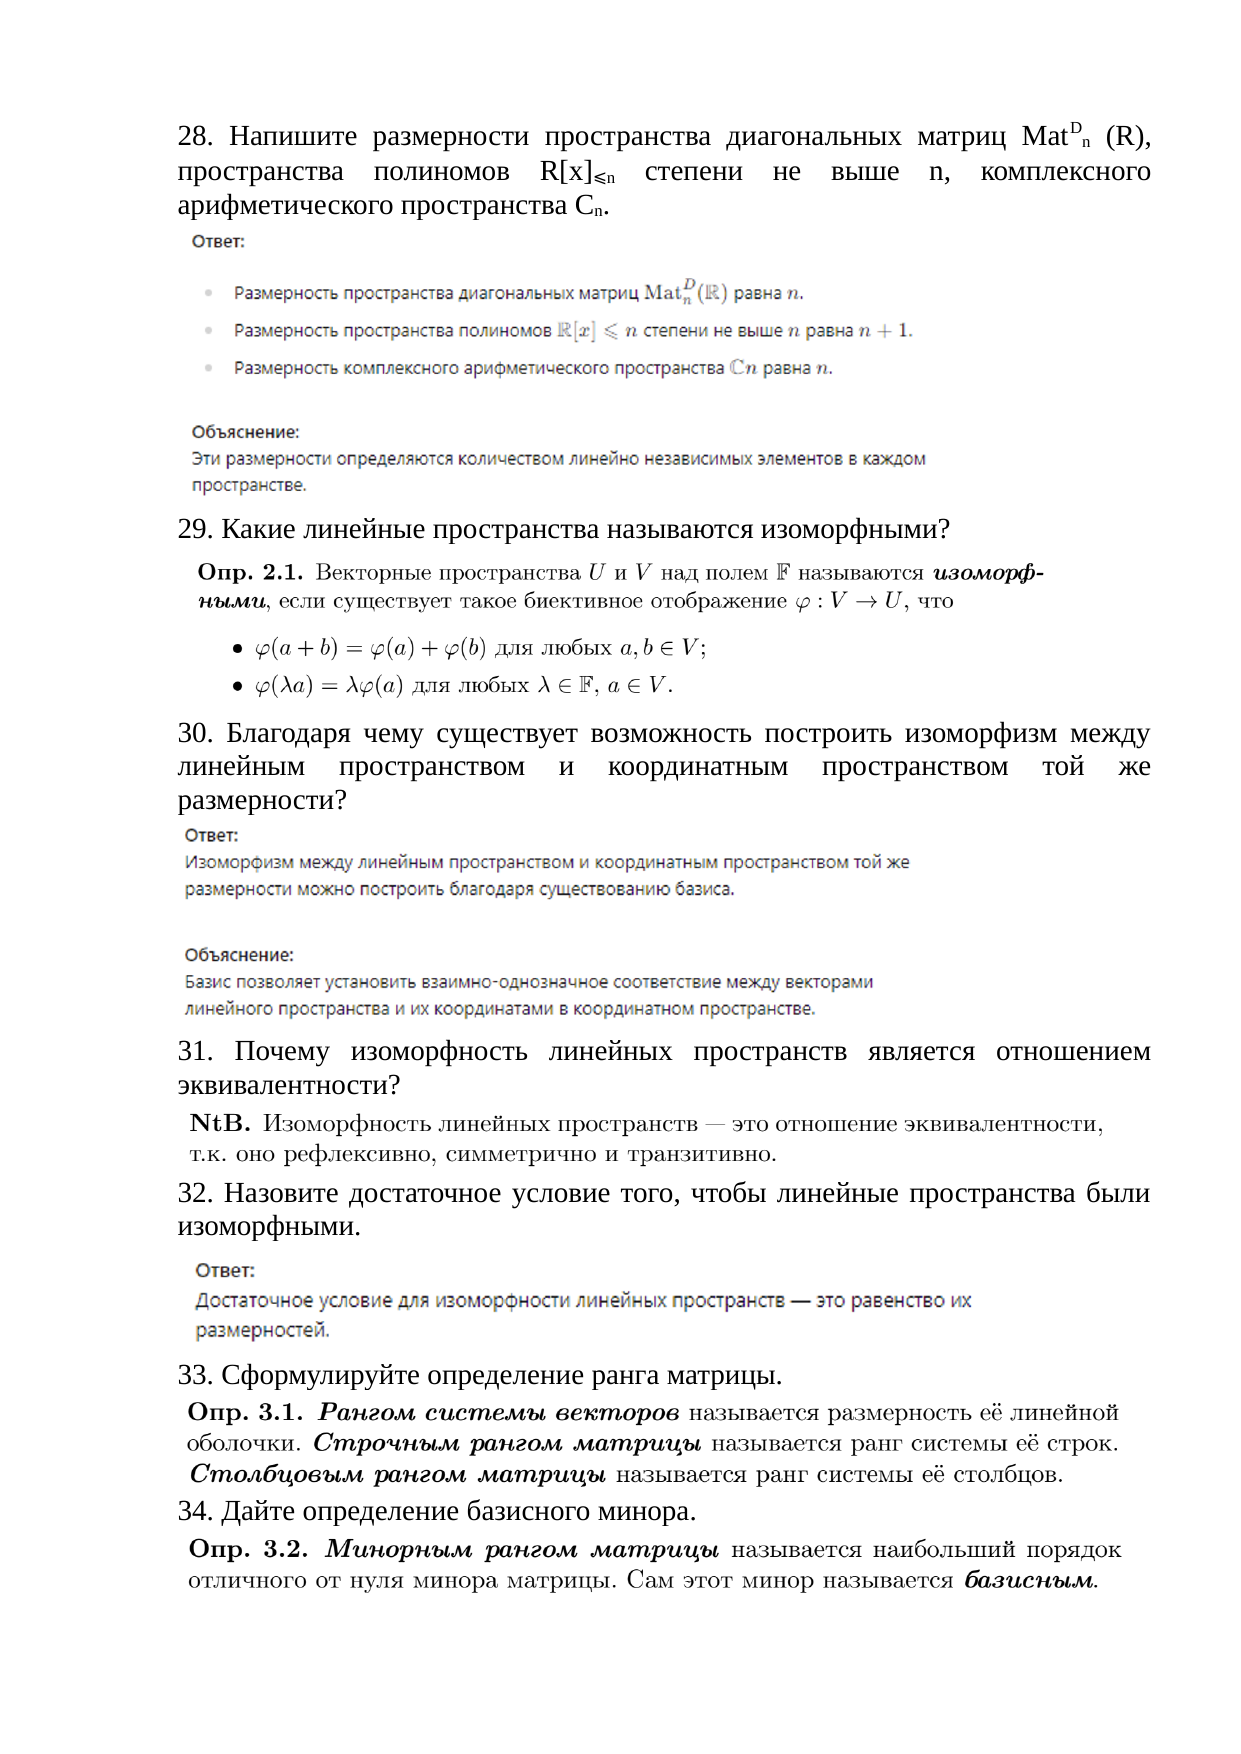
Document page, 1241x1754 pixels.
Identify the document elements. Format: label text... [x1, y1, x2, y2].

picture [177, 1390, 1152, 1493]
text 30. Благодаря чему существует возможность построить изоморфизм между линейным пространством и координатным пространством той же размерности? [177, 715, 1152, 816]
picture [177, 1100, 1152, 1175]
text 33. Сформулируйте определение ранга матрицы. [177, 1357, 1152, 1390]
text 34. Дайте определение базисного минора. [177, 1493, 1152, 1526]
text 31. Почему изоморфность линейных пространств является отношением эквивалентности? [177, 1033, 1152, 1100]
picture [177, 220, 944, 512]
picture [177, 1241, 993, 1357]
text 32. Назовите достаточное условие того, чтобы линейные пространства были изоморфными. [177, 1175, 1152, 1242]
text 29. Какие линейные пространства называются изоморфными? [177, 511, 1152, 545]
picture [177, 544, 1066, 715]
text 28. Напишите размерности пространства диагональных матриц MatDn (R), пространства полиномов R[x]⩽n степени не выше n, комплексного арифметического пространства Cn. [177, 118, 1152, 220]
picture [177, 815, 933, 1034]
picture [177, 1526, 1152, 1605]
